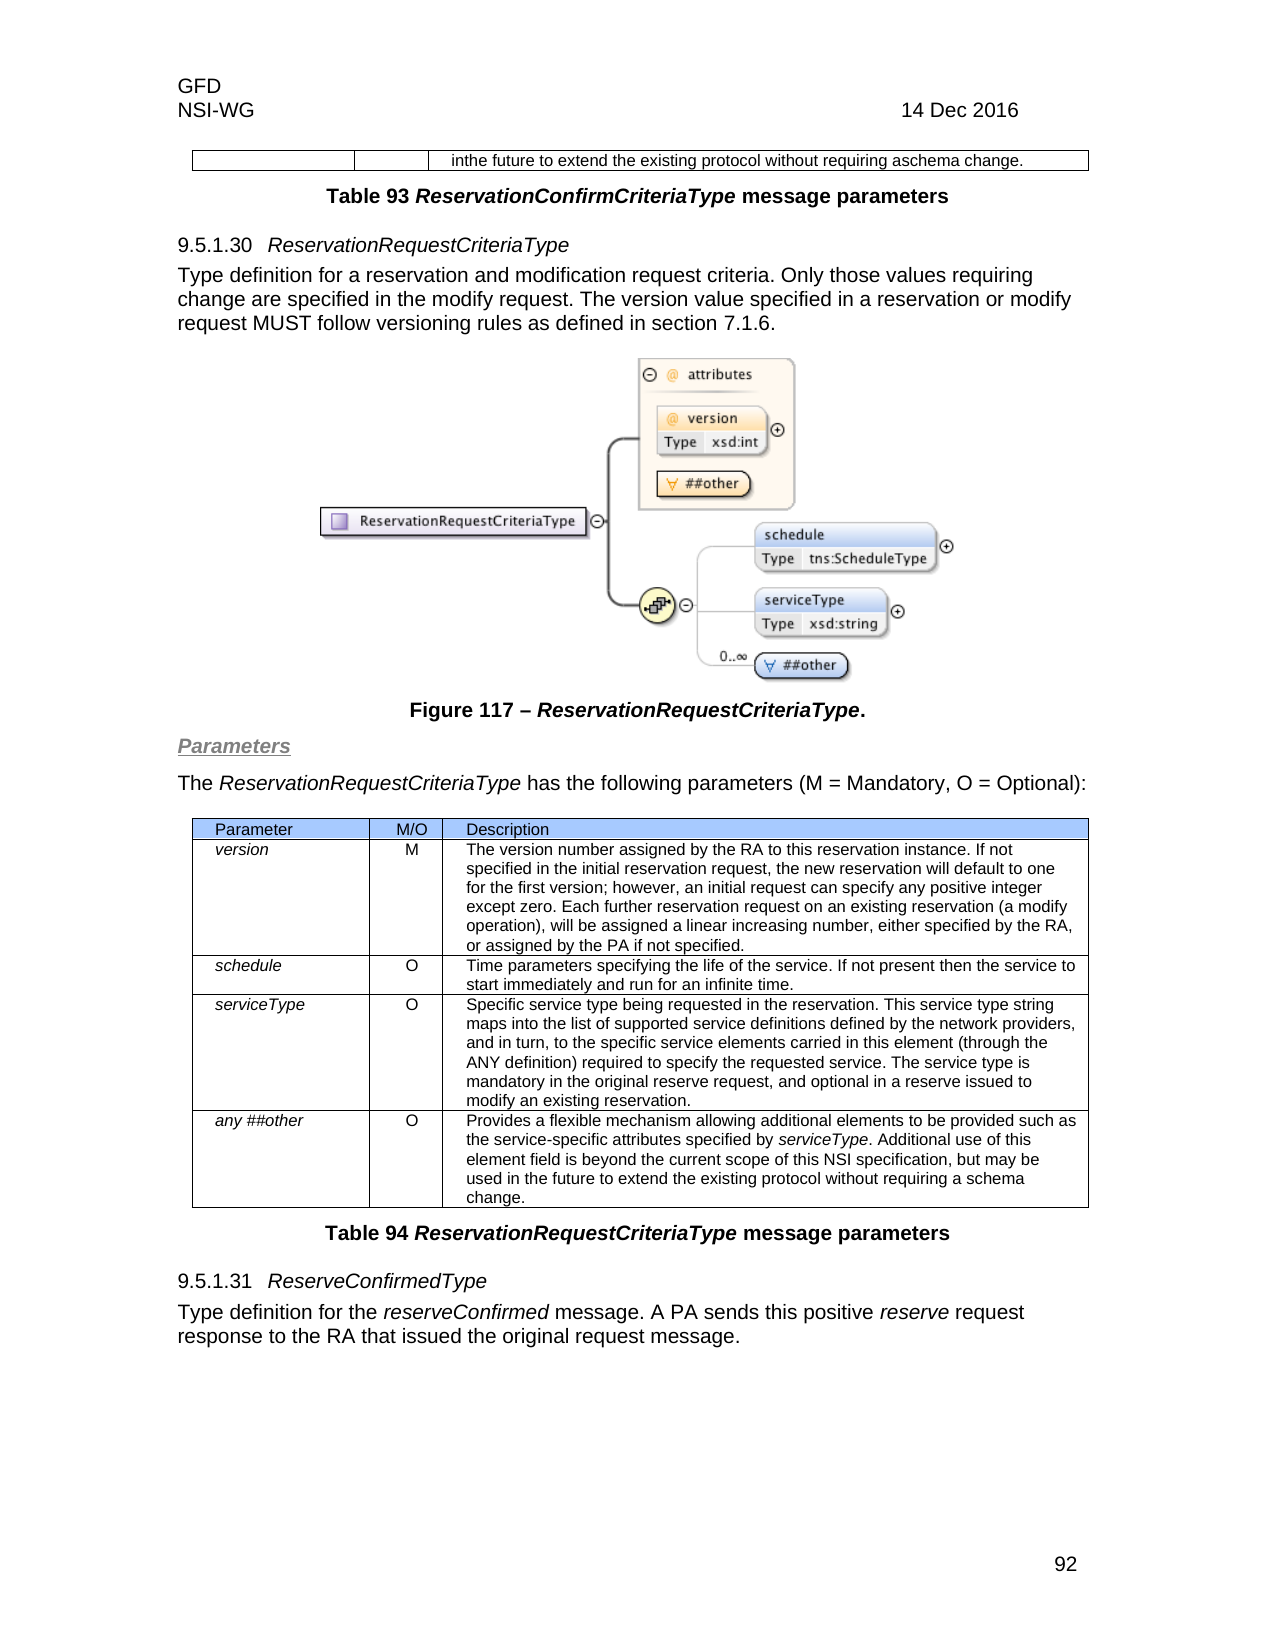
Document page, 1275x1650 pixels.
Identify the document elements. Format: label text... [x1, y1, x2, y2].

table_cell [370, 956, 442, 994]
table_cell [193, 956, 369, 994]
text Type definition for the reserveConfirmed message. A PA sends this positive reserve request response to the RA that issued the original request message. [177, 1299, 1098, 1347]
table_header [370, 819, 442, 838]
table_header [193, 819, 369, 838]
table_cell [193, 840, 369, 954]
subtitle ReservationRequestCriteriaType [177, 233, 1098, 257]
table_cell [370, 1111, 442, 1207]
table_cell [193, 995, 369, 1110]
picture [320, 358, 955, 685]
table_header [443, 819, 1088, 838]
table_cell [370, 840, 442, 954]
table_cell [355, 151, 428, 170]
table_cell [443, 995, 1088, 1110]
text Figure 117 – ReservationRequestCriteriaType. [177, 697, 1098, 721]
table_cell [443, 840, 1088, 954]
text Type definition for a reservation and modification request criteria. Only those values requiring change are specified in the modify request. The version value specified in a reservation or modify request MUST follow versioning rules as defined in section 7.1.6. [177, 263, 1098, 335]
text The ReservationRequestCriteriaType has the following parameters (M = Mandatory, O = Optional): [177, 770, 1098, 794]
text Table 93 ReservationConfirmCriteriaType message parameters [177, 184, 1098, 208]
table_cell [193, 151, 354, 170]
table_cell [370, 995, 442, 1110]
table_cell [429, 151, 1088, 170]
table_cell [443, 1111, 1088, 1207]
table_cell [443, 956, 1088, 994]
subtitle ReserveConfirmedType [177, 1269, 1098, 1293]
text Table 94 ReservationRequestCriteriaType message parameters [177, 1220, 1098, 1244]
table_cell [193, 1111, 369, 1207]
text Parameters [177, 734, 1098, 758]
